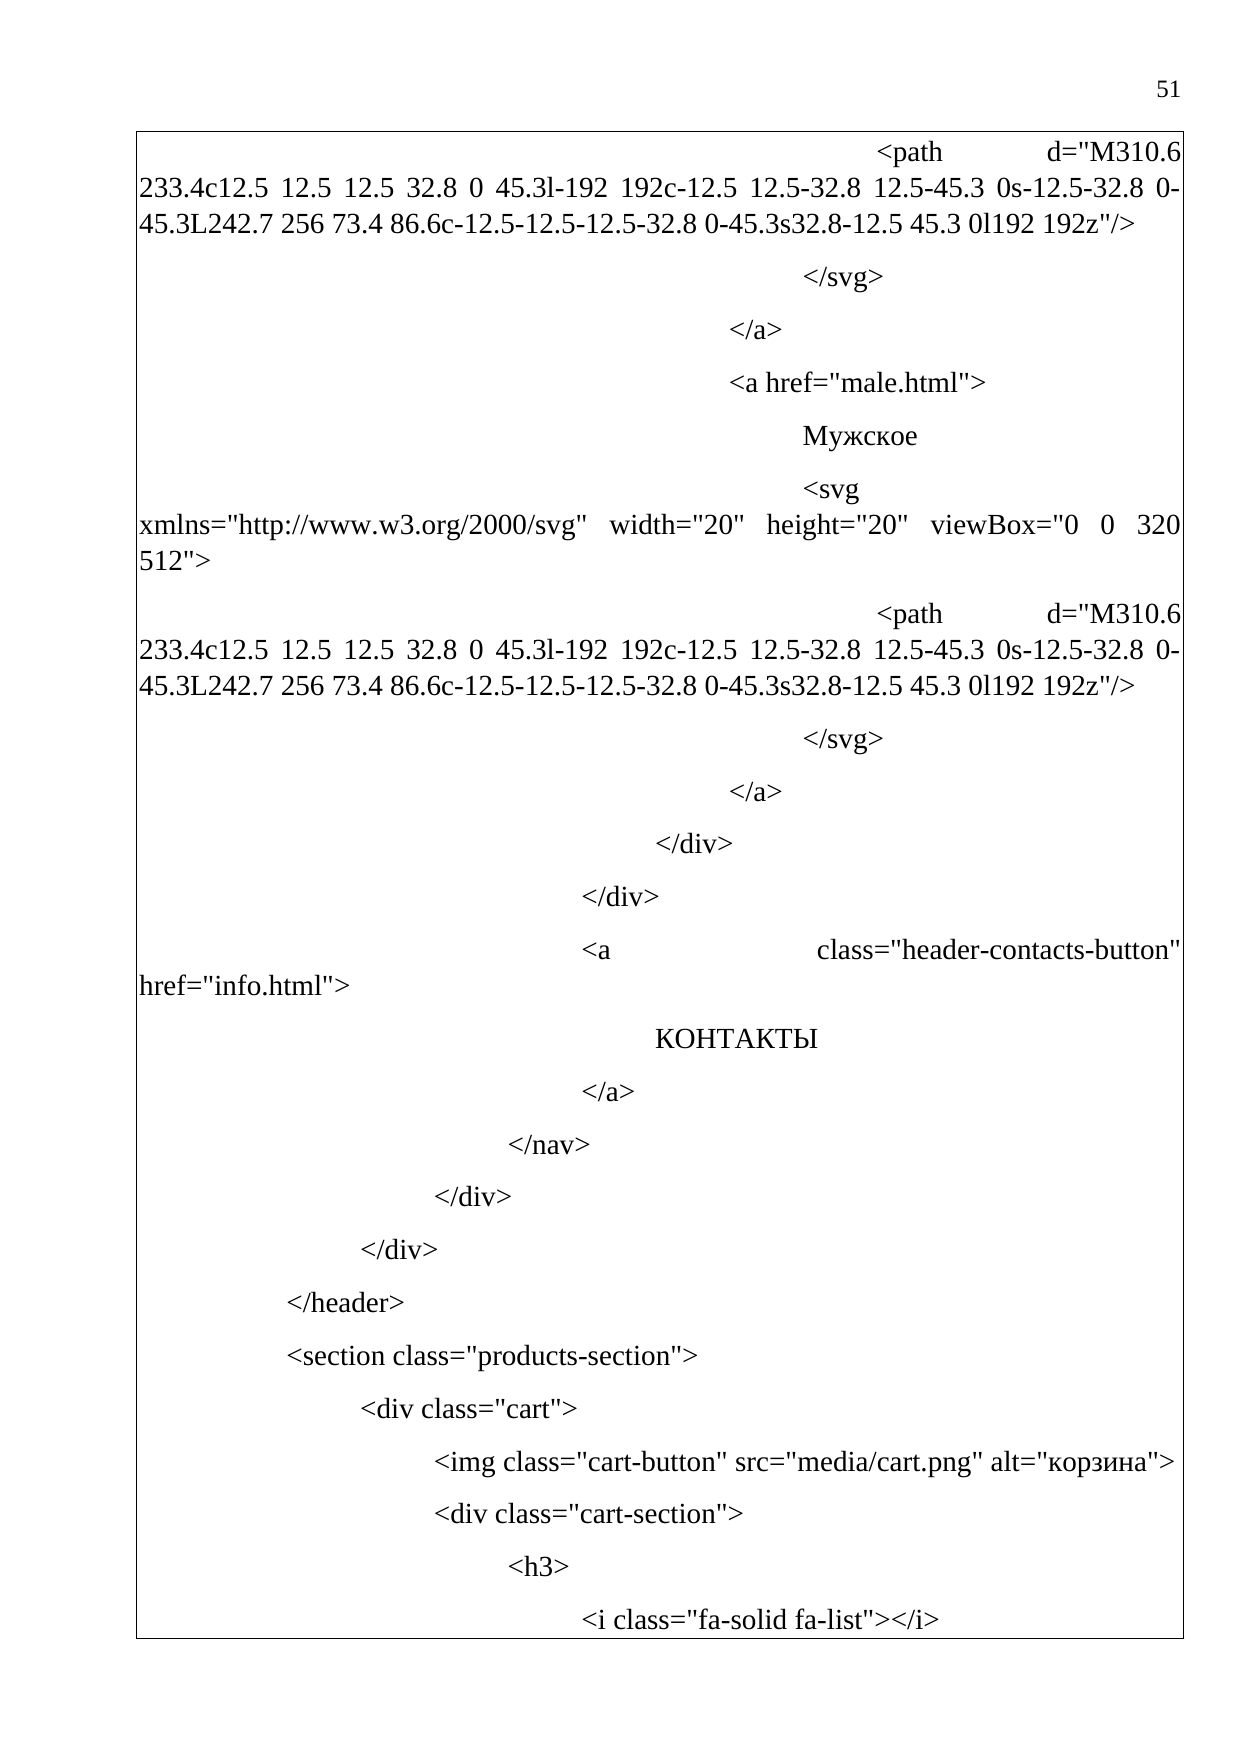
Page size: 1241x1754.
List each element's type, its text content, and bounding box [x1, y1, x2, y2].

text КОНТАКТЫ [137, 1018, 1183, 1055]
text <h3> [137, 1546, 1183, 1583]
text </div> [137, 1176, 1183, 1213]
text <a class="header-contacts-button" href="info.html"> [137, 929, 1183, 1002]
text <a href="male.html"> [137, 362, 1183, 399]
text </a> [137, 1071, 1183, 1107]
text </div> [137, 1229, 1183, 1266]
text Мужское [137, 415, 1183, 451]
text </header> [137, 1282, 1183, 1319]
text </a> [137, 771, 1183, 807]
text <section class="products-section"> [137, 1335, 1183, 1372]
text <path d="M310.6 233.4c12.5 12.5 12.5 32.8 0 45.3l-192 192c-12.5 12.5-32.8 12.5-45.3 0s-12.5-32.8 0-45.3L242.7 256 73.4 86.6c-12.5-12.5-12.5-32.8 0-45.3s32.8-12.5 45.3 0l192 192z"/> [137, 593, 1183, 702]
text <path d="M310.6 233.4c12.5 12.5 12.5 32.8 0 45.3l-192 192c-12.5 12.5-32.8 12.5-45.3 0s-12.5-32.8 0-45.3L242.7 256 73.4 86.6c-12.5-12.5-12.5-32.8 0-45.3s32.8-12.5 45.3 0l192 192z"/> [137, 132, 1183, 240]
text </svg> [137, 256, 1183, 293]
text <div class="cart"> [137, 1388, 1183, 1424]
text <div class="cart-section"> [137, 1493, 1183, 1530]
text <i class="fa-solid fa-list"></i> [137, 1599, 1183, 1638]
text </svg> [137, 718, 1183, 754]
text </div> [137, 823, 1183, 860]
text </nav> [137, 1124, 1183, 1160]
text </div> [137, 876, 1183, 913]
text <img class="cart-button" src="media/cart.png" alt="корзина"> [137, 1441, 1183, 1477]
text </a> [137, 309, 1183, 346]
text <svg xmlns="http://www.w3.org/2000/svg" width="20" height="20" viewBox="0 0 320 512"> [137, 468, 1183, 577]
